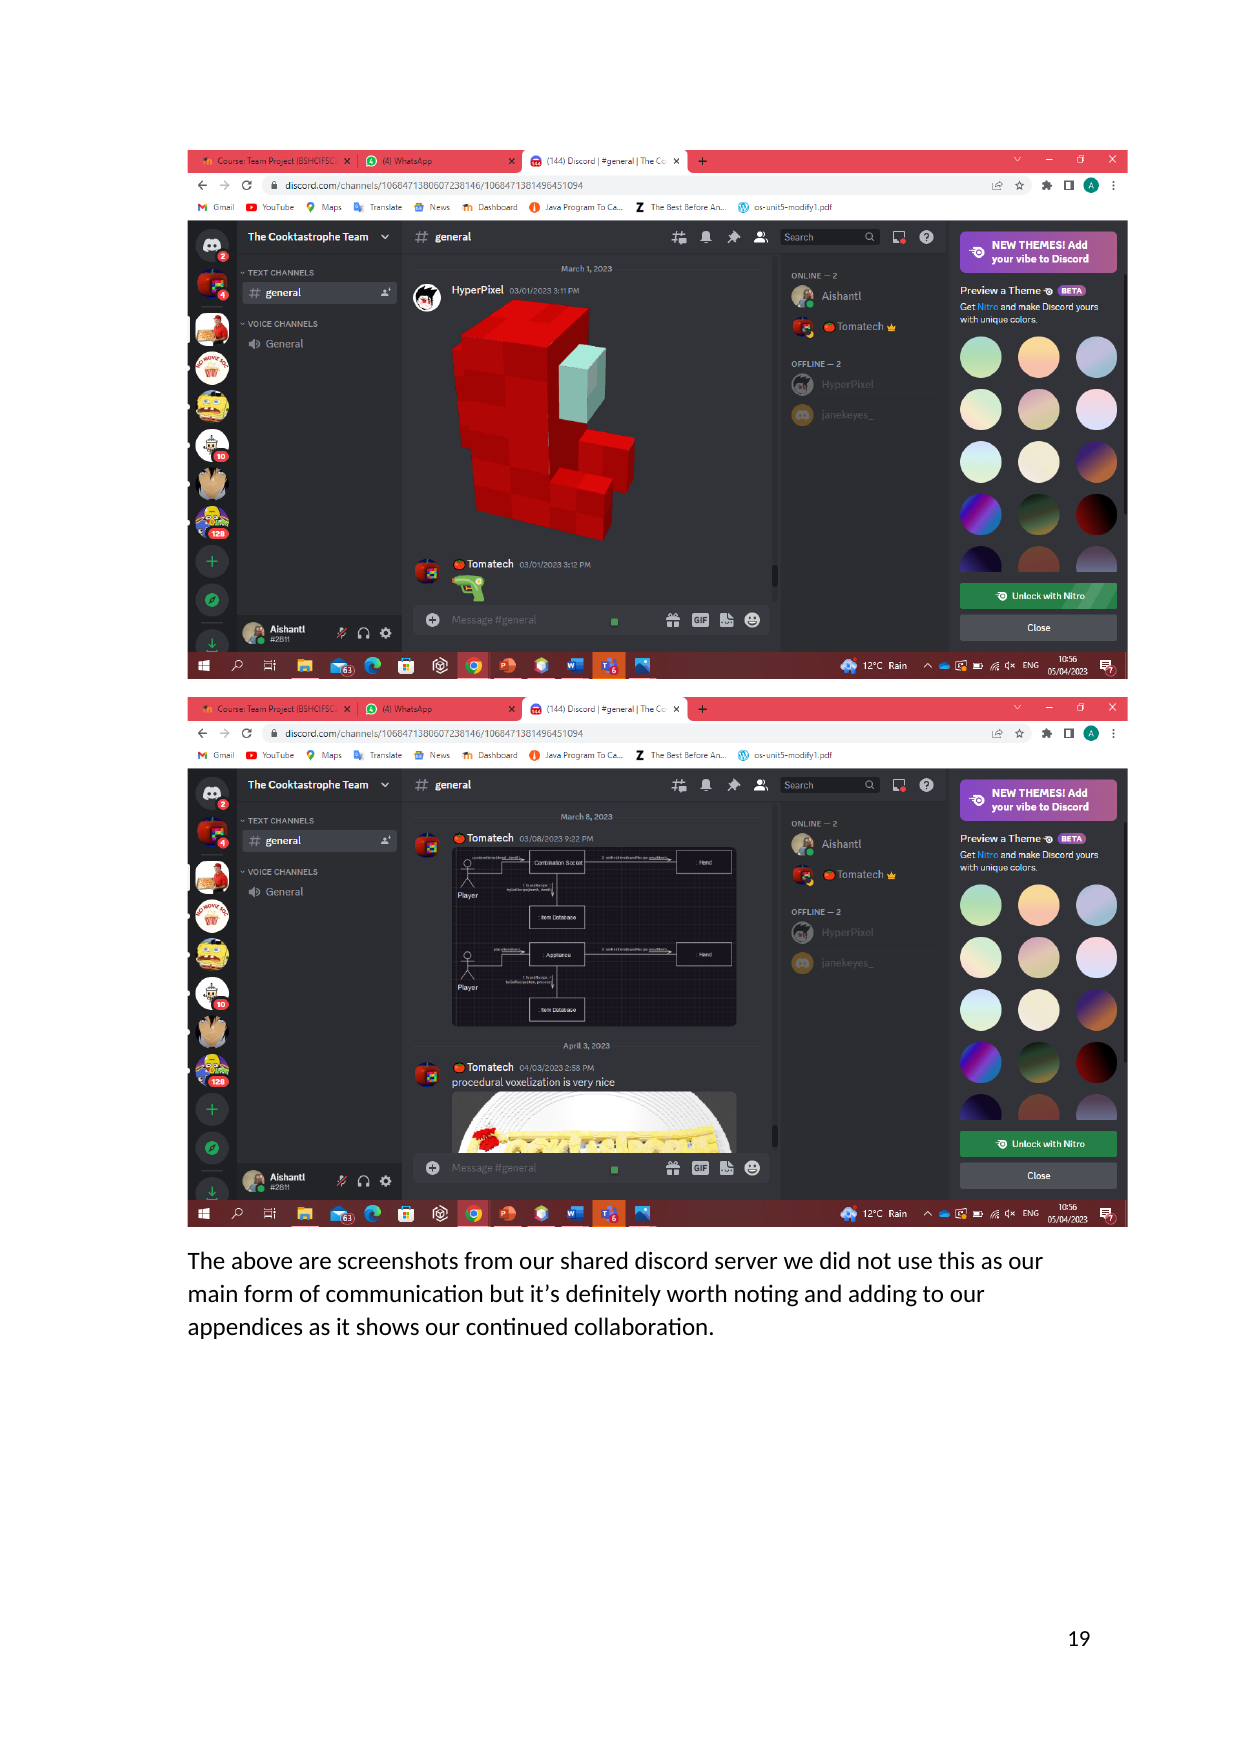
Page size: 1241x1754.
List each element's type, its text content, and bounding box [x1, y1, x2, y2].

text The above are screenshots from our shared discord server we did not use this as our main form of communication but it’s definitely worth noting and adding to our appendices as it shows our continued collaboration. [187, 1245, 1090, 1341]
picture [187, 150, 1128, 679]
picture [187, 697, 1128, 1227]
